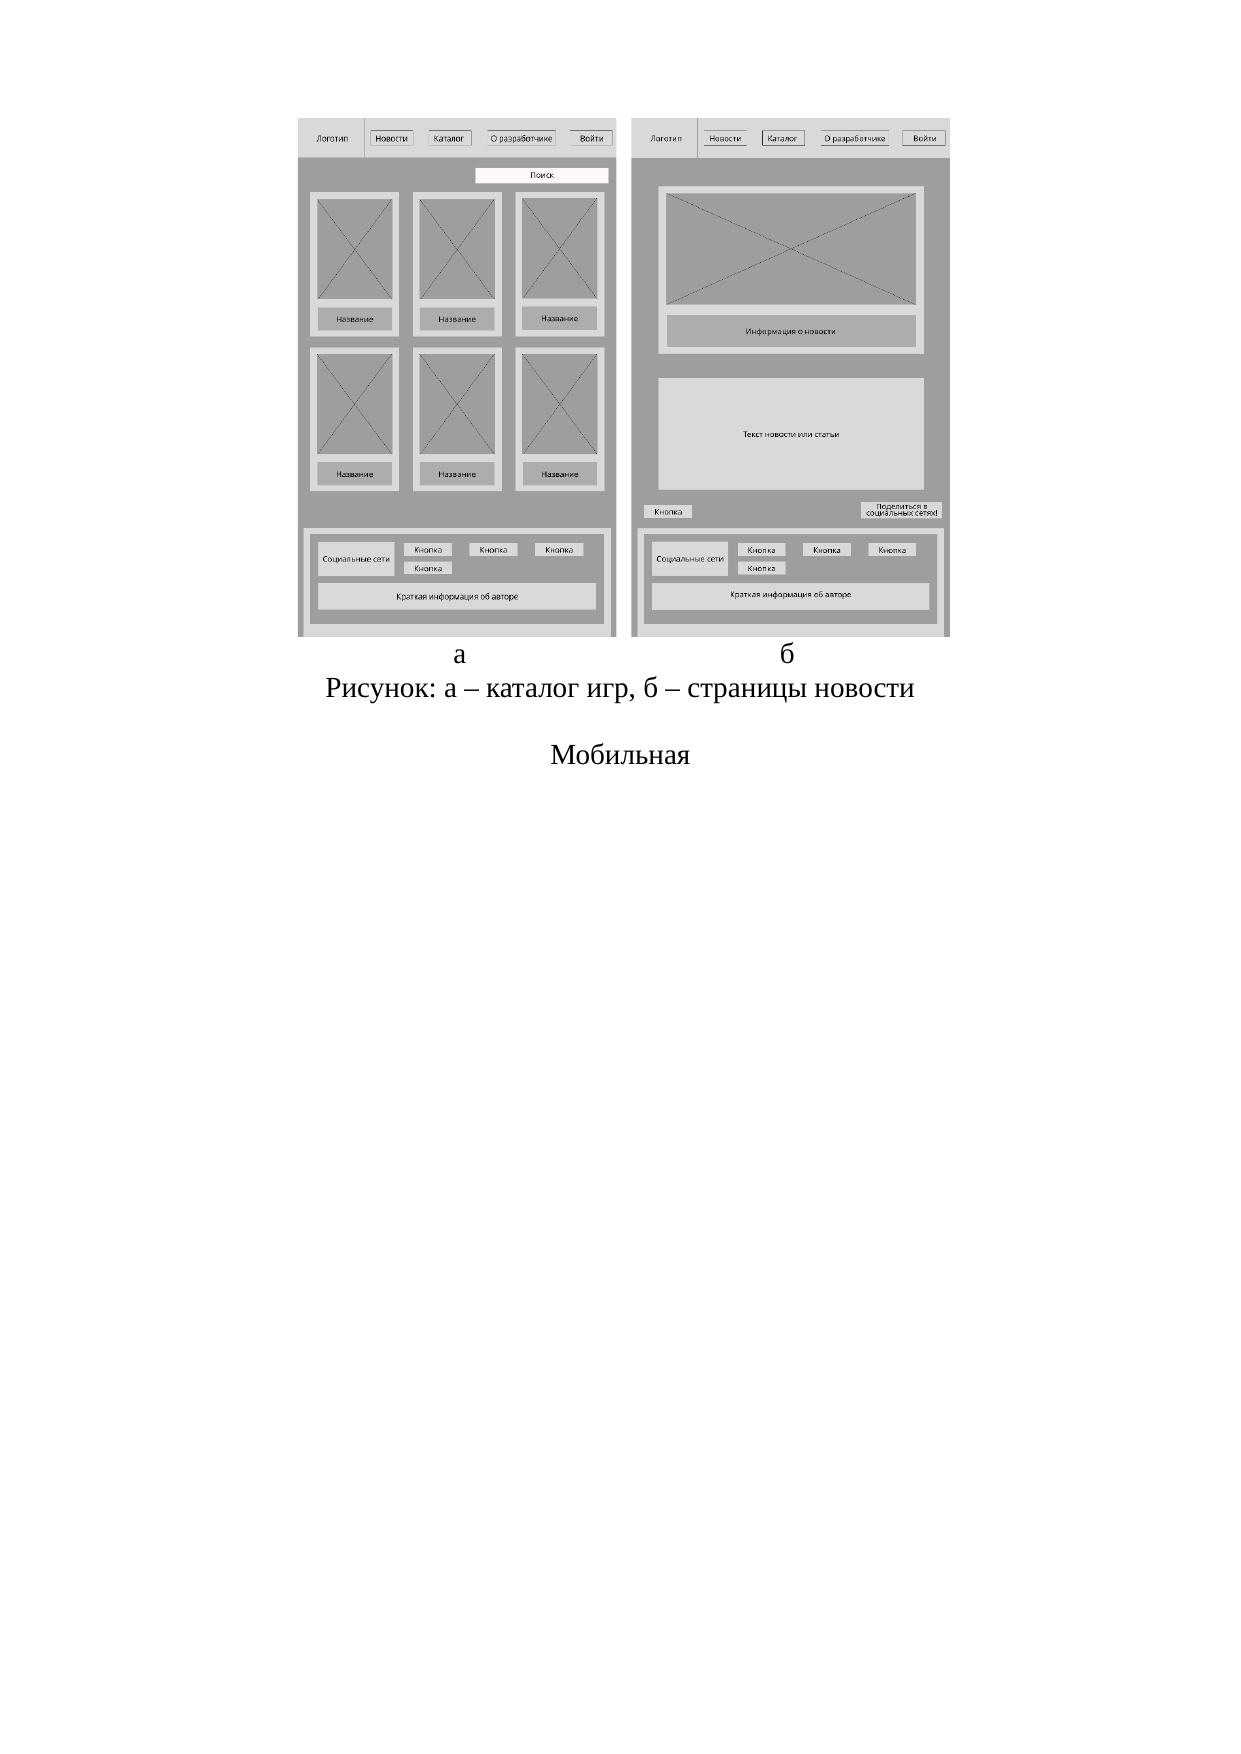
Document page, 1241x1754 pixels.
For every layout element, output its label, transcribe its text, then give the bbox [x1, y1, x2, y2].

text а б [88, 636, 1152, 670]
text Рисунок: а – каталог игр, б – страницы новости [88, 670, 1152, 703]
text Мобильная [88, 737, 1152, 771]
picture [297, 118, 617, 637]
picture [631, 118, 950, 637]
